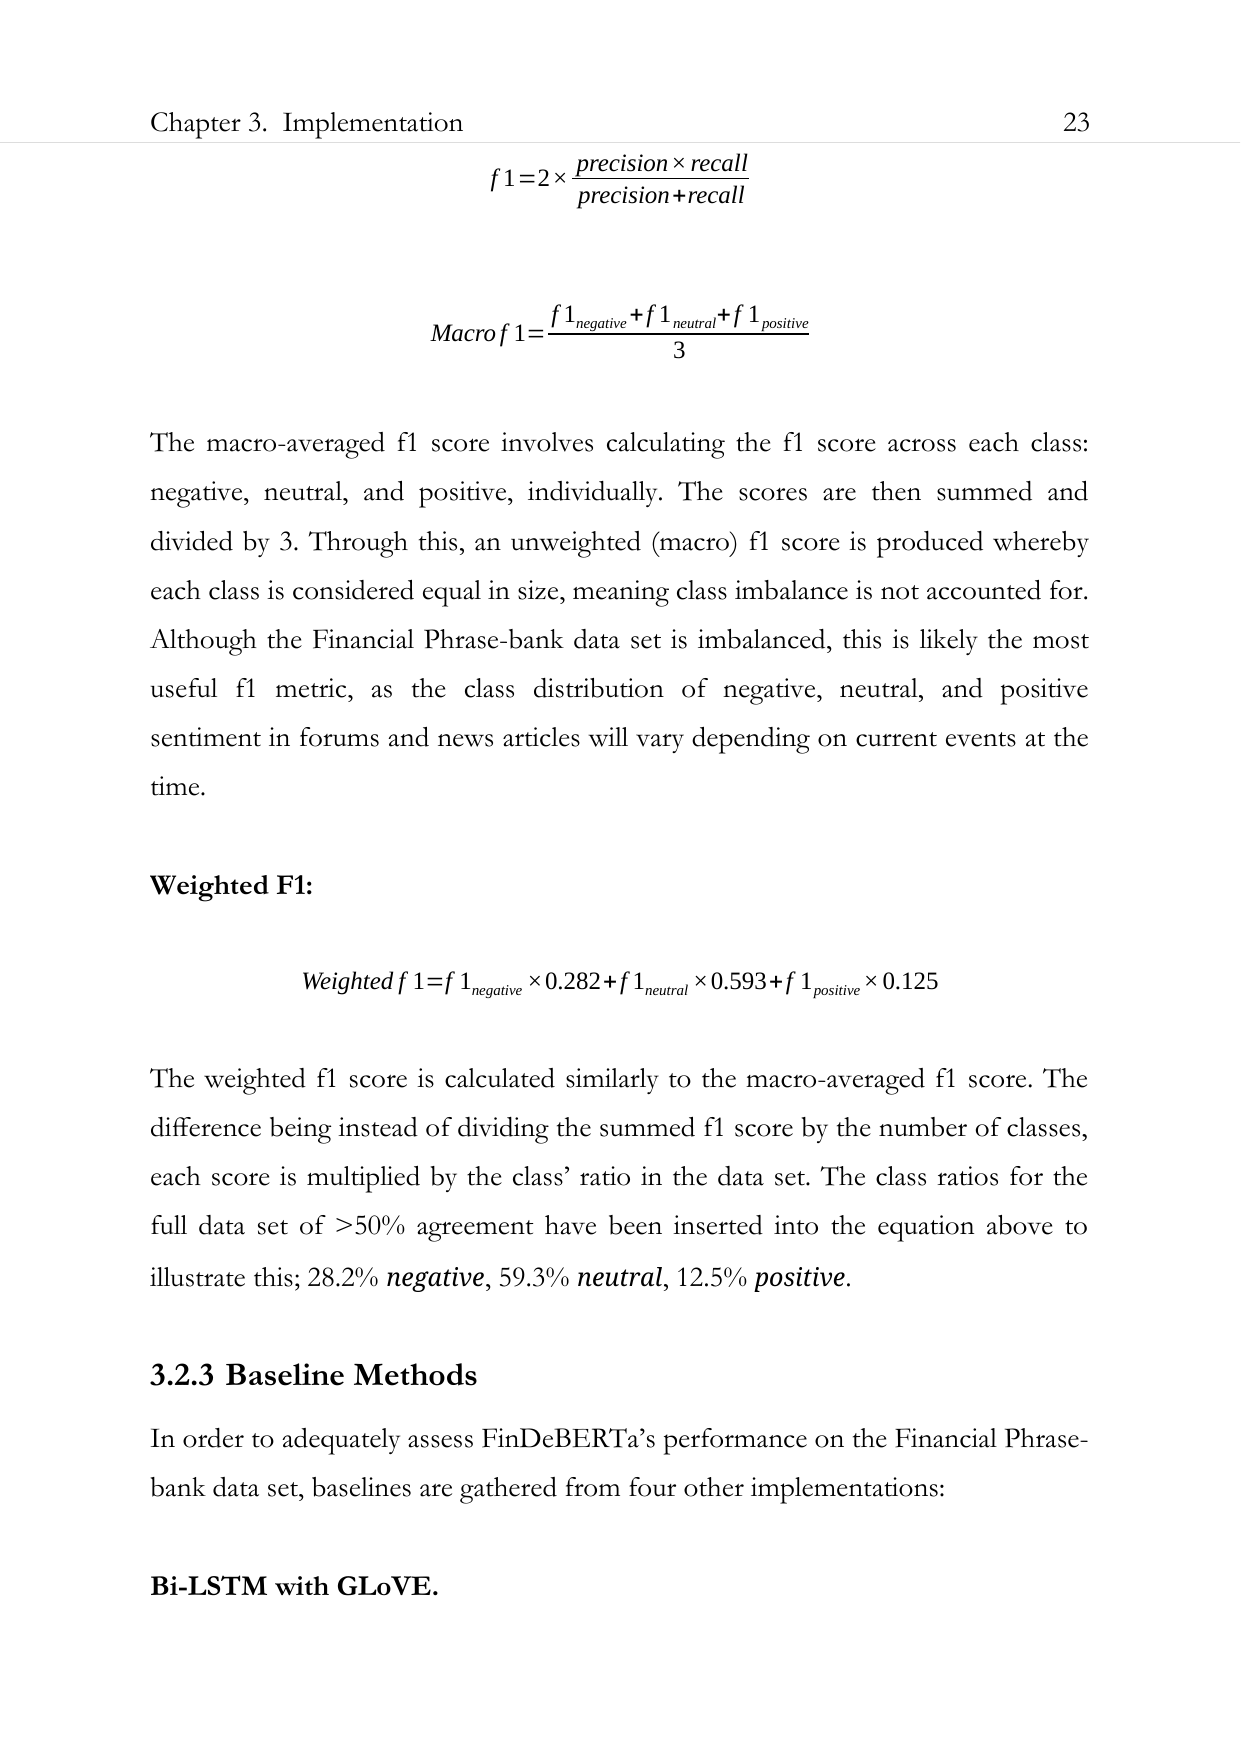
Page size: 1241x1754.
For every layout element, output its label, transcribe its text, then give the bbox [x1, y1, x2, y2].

text In order to adequately assess FinDeBERTa’s performance on the Financial Phrase-bank data set, baselines are gathered from four other implementations: [150, 1422, 1090, 1504]
text The macro-averaged f1 score involves calculating the f1 score across each class: negative, neutral, and positive, individually. The scores are then summed and divided by 3. Through this, an unweighted (macro) f1 score is produced whereby each class is considered equal in size, meaning class imbalance is not accounted for. Although the Financial Phrase-bank data set is imbalanced, this is likely the most useful f1 metric, as the class distribution of negative, neutral, and positive sentiment in forums and news articles will vary depending on current events at the time. [150, 426, 1090, 803]
text Bi-LSTM with GLoVE. [150, 1570, 1090, 1603]
text The weighted f1 score is calculated similarly to the macro-averaged f1 score. The difference being instead of dividing the summed f1 score by the number of classes, each score is multiplied by the class’ ratio in the data set. The class ratios for the full data set of >50% agreement have been inserted into the equation above to illustrate this; 28.2% negative, 59.3% neutral, 12.5% positive. [150, 1062, 1090, 1294]
subtitle 3.2.3 Baseline Methods [150, 1357, 1090, 1394]
text Weighted F1: [150, 869, 1090, 902]
